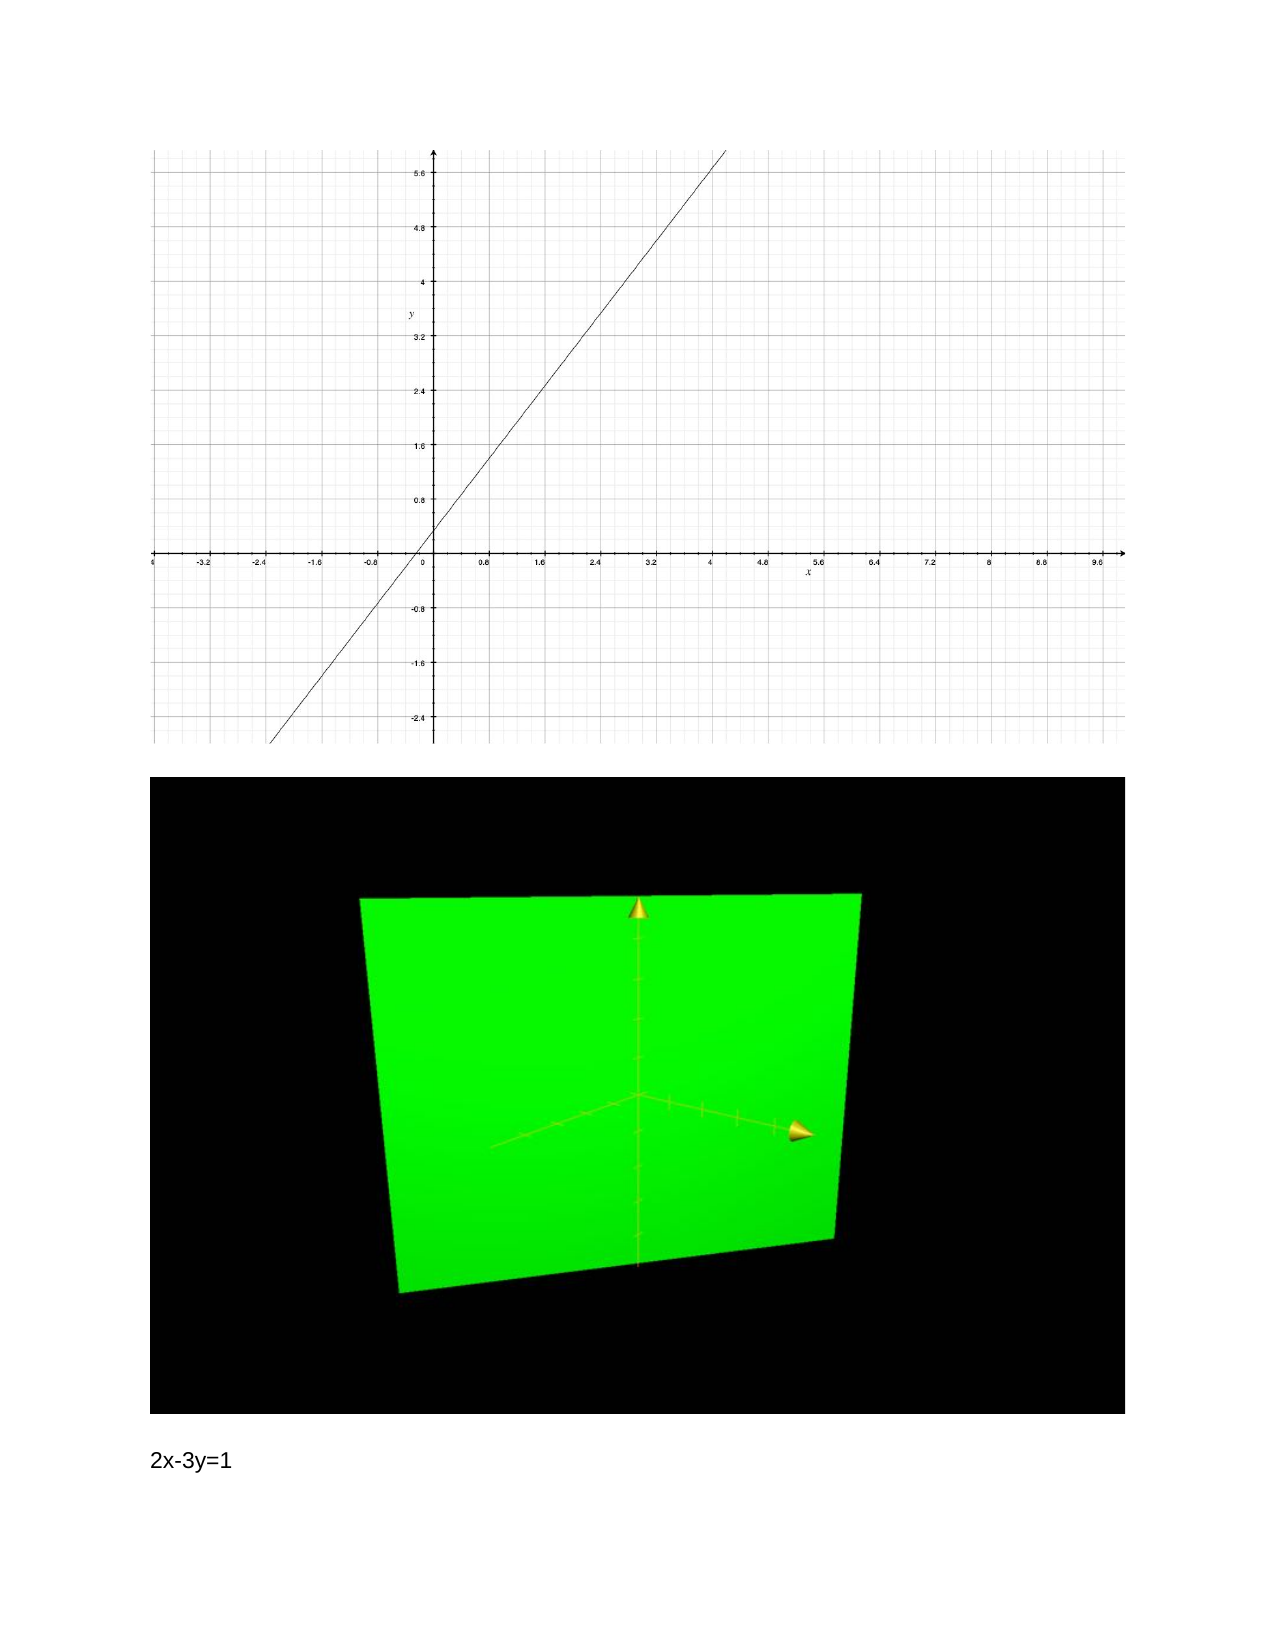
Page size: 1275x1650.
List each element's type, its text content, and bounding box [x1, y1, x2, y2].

text 2x-3y=1 [150, 1447, 1125, 1474]
picture [150, 150, 1125, 744]
picture [150, 777, 1125, 1414]
